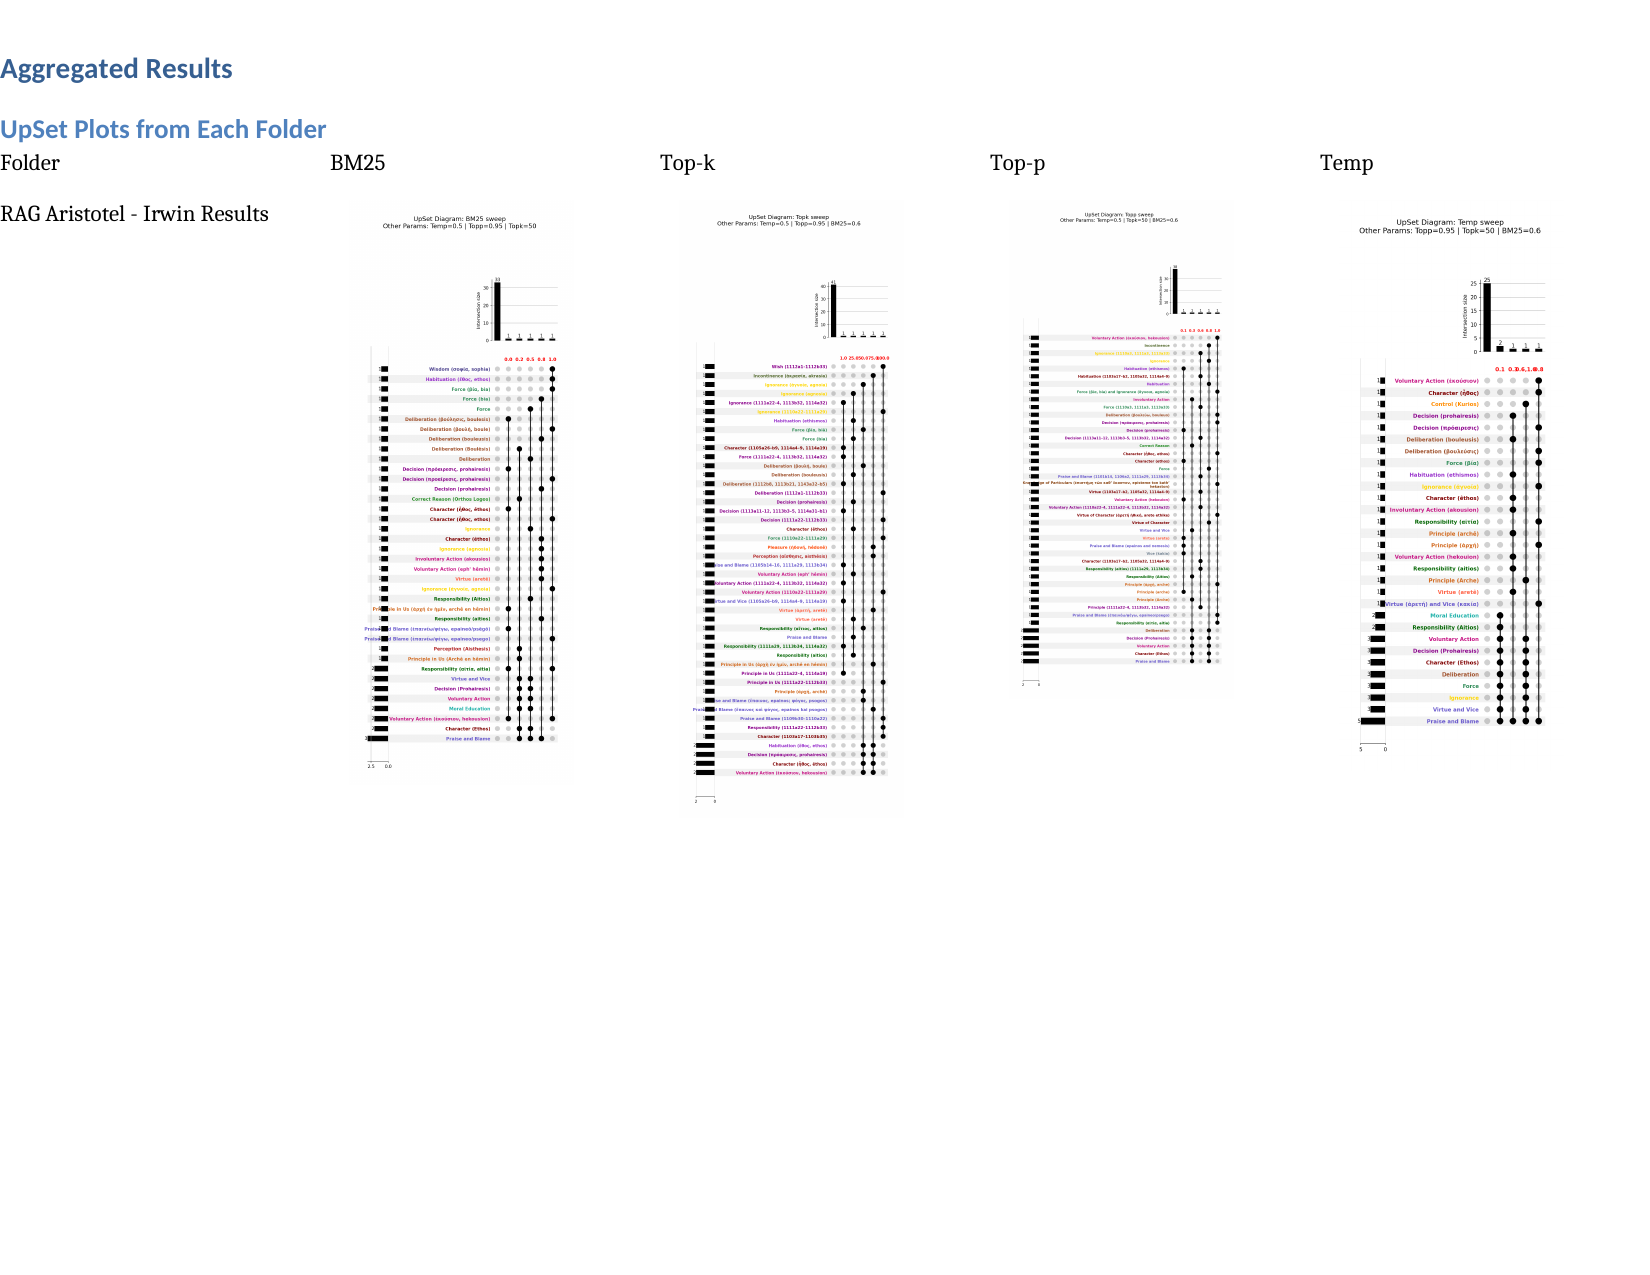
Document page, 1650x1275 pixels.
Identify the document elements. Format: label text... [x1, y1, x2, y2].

table_cell RAG Aristotel - Irwin Results [0, 201, 319, 842]
table_cell [1309, 201, 1639, 842]
table_header Top-p [979, 150, 1309, 201]
table_cell [649, 201, 979, 842]
table_header Top-k [649, 150, 979, 201]
subtitle UpSet Plots from Each Folder [0, 112, 1650, 145]
picture [1008, 200, 1234, 699]
table_header Folder [0, 150, 319, 201]
subtitle Aggregated Results [0, 50, 1650, 86]
table_cell [979, 201, 1309, 842]
picture [678, 200, 904, 818]
picture [1338, 200, 1564, 771]
picture [348, 200, 574, 785]
table_header Temp [1309, 150, 1639, 201]
table_cell [319, 201, 649, 842]
table_header BM25 [319, 150, 649, 201]
